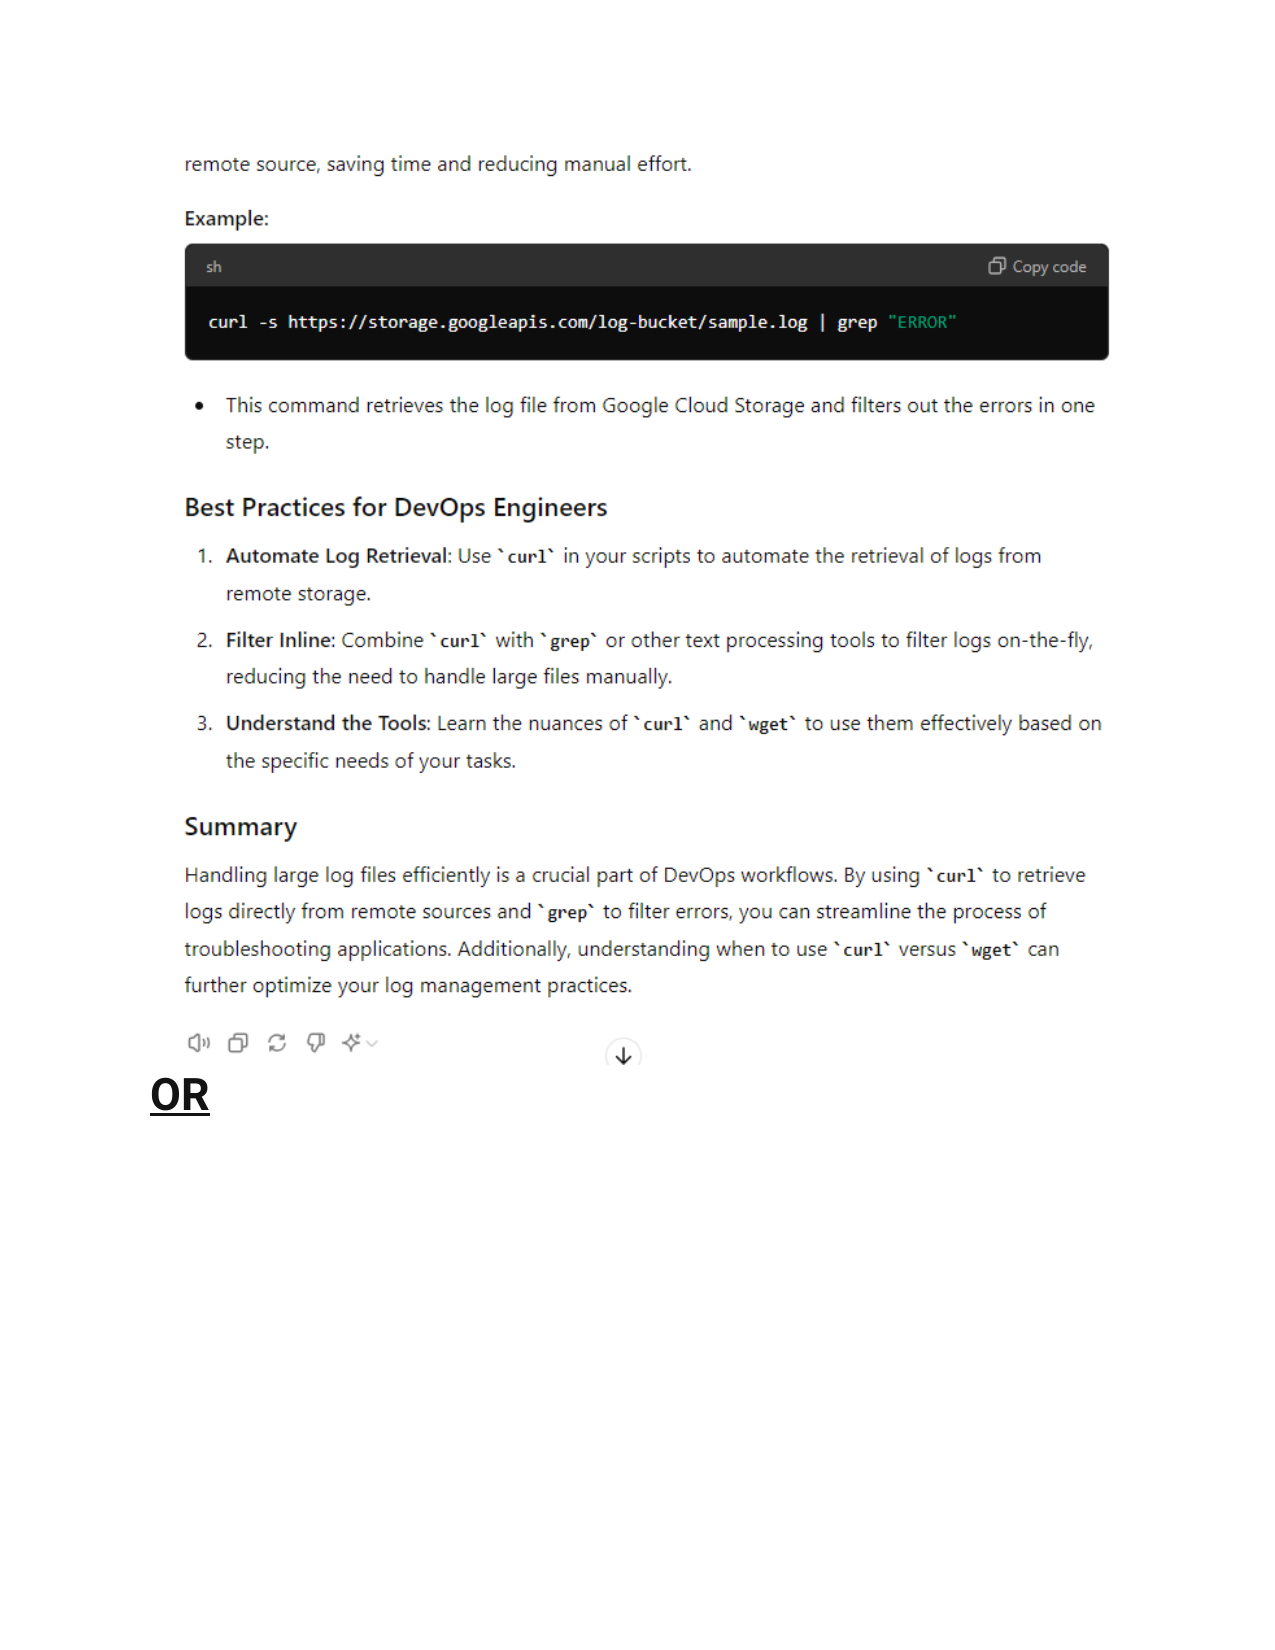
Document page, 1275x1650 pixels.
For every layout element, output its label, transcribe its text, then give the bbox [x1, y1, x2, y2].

text OR [150, 1068, 1125, 1121]
picture [150, 150, 1125, 1065]
